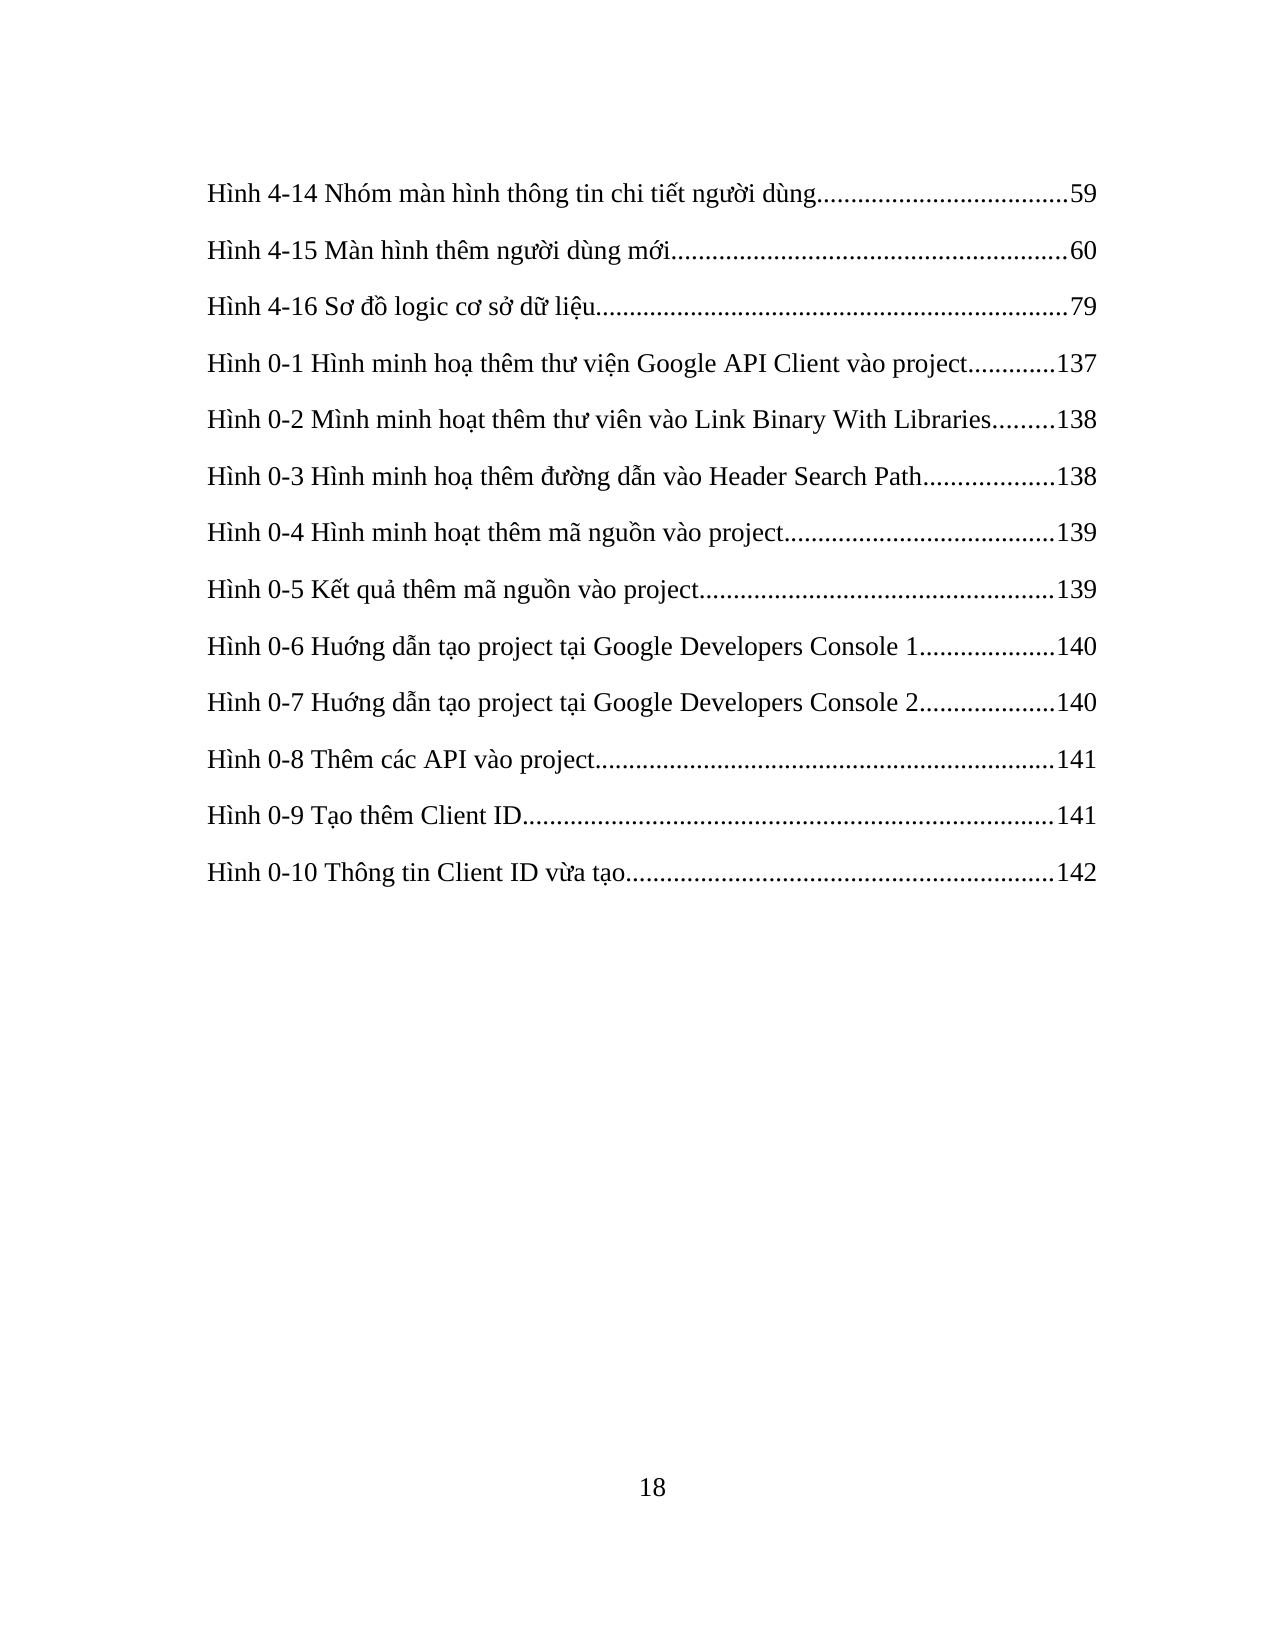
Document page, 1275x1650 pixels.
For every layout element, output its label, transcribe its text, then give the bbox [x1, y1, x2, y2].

text Hình 4-14 Nhóm màn hình thông tin chi tiết người dùng 59 [207, 177, 1098, 208]
text Hình 0-2 Mình minh hoạt thêm thư viên vào Link Binary With Libraries 138 [207, 403, 1098, 434]
text Hình 0-7 Huớng dẫn tạo project tại Google Developers Console 2 140 [207, 686, 1098, 717]
text Hình 4-16 Sơ đồ logic cơ sở dữ liệu 79 [207, 290, 1098, 321]
text Hình 0-8 Thêm các API vào project 141 [207, 743, 1098, 774]
text Hình 0-1 Hình minh hoạ thêm thư viện Google API Client vào project 137 [207, 347, 1098, 378]
text Hình 4-15 Màn hình thêm người dùng mới 60 [207, 234, 1098, 265]
text Hình 0-6 Huớng dẫn tạo project tại Google Developers Console 1 140 [207, 630, 1098, 661]
text Hình 0-10 Thông tin Client ID vừa tạo 142 [207, 856, 1098, 887]
text Hình 0-5 Kết quả thêm mã nguồn vào project 139 [207, 573, 1098, 604]
text Hình 0-4 Hình minh hoạt thêm mã nguồn vào project 139 [207, 517, 1098, 548]
text Hình 0-3 Hình minh hoạ thêm đường dẫn vào Header Search Path 138 [207, 460, 1098, 491]
text Hình 0-9 Tạo thêm Client ID 141 [207, 799, 1098, 831]
